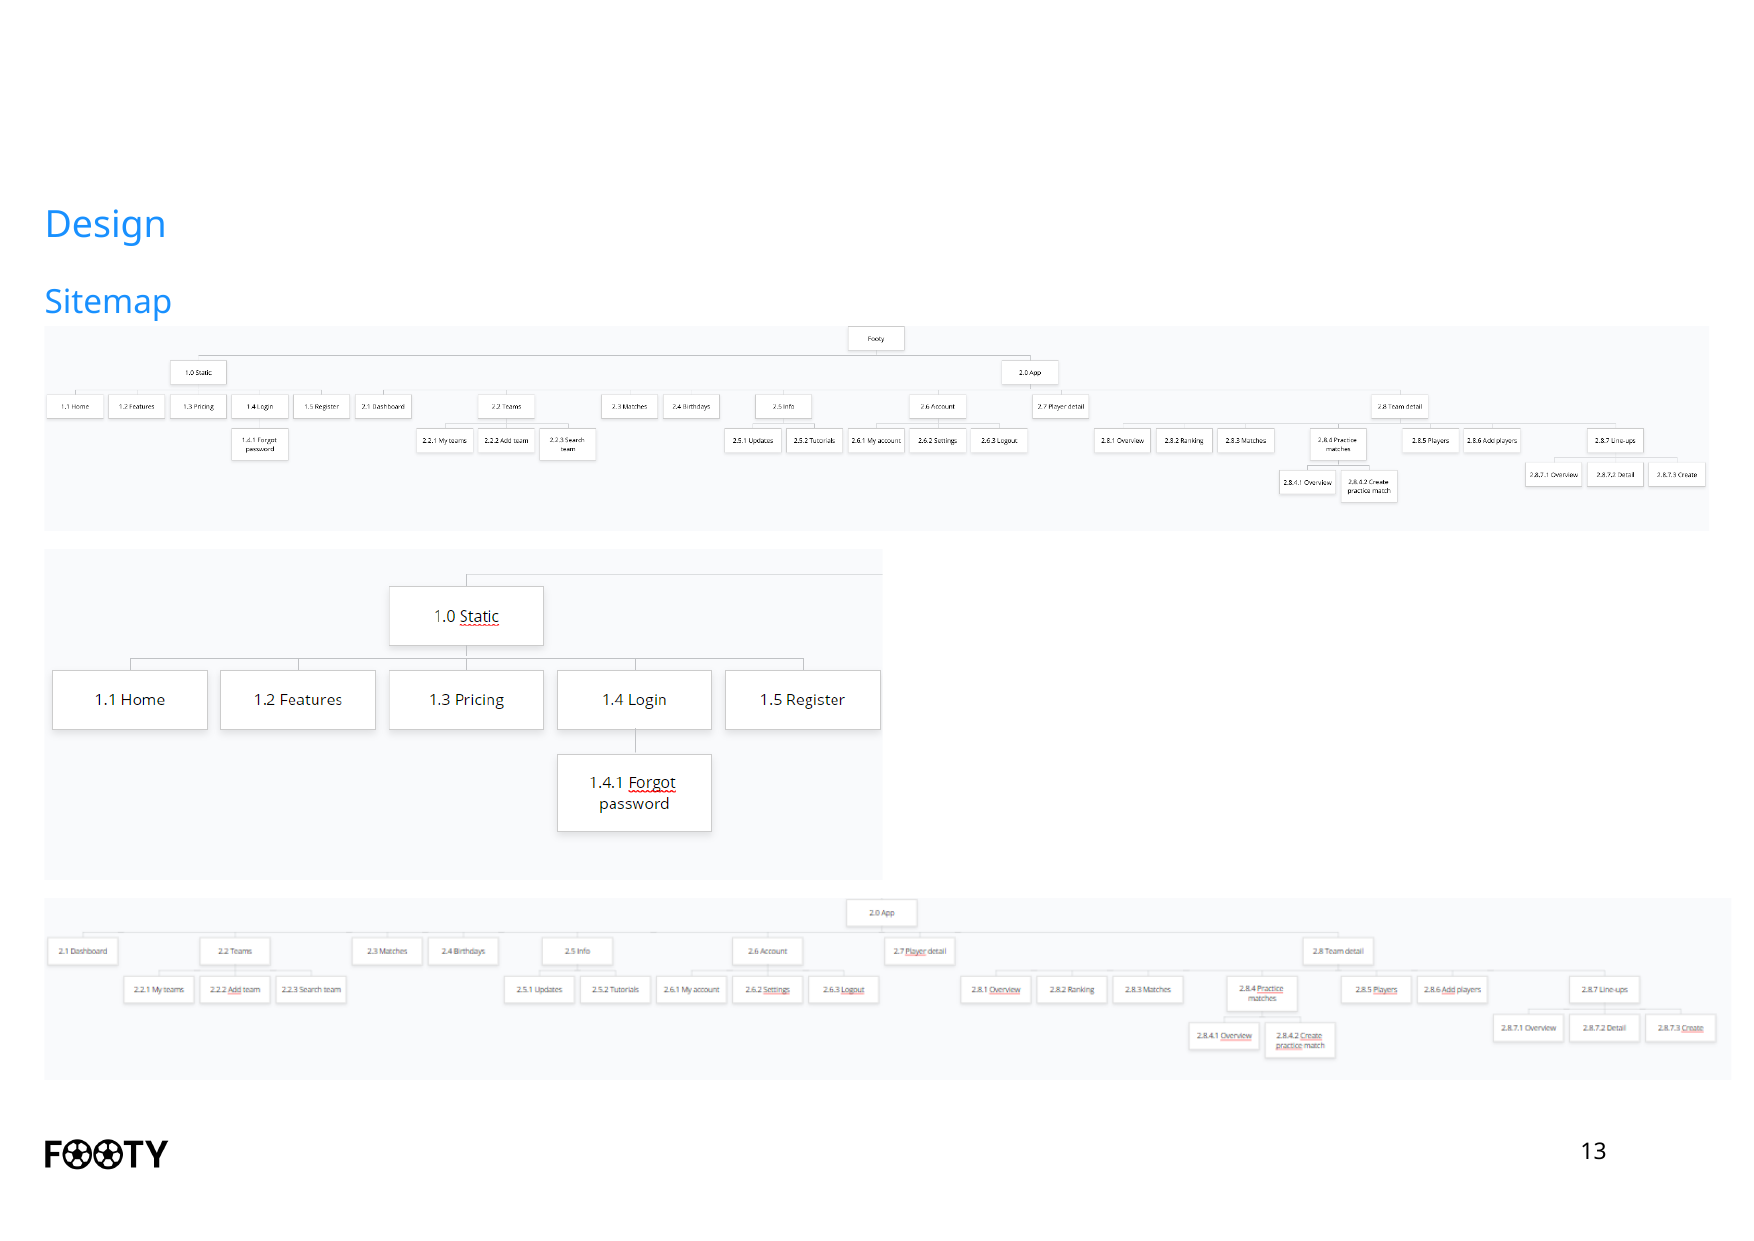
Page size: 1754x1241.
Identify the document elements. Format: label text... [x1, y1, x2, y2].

subtitle Sitemap [44, 278, 1606, 323]
picture [44, 898, 1732, 1080]
picture [44, 549, 883, 880]
picture [14, 1117, 197, 1191]
picture [44, 326, 1710, 531]
subtitle Design [44, 198, 1606, 249]
